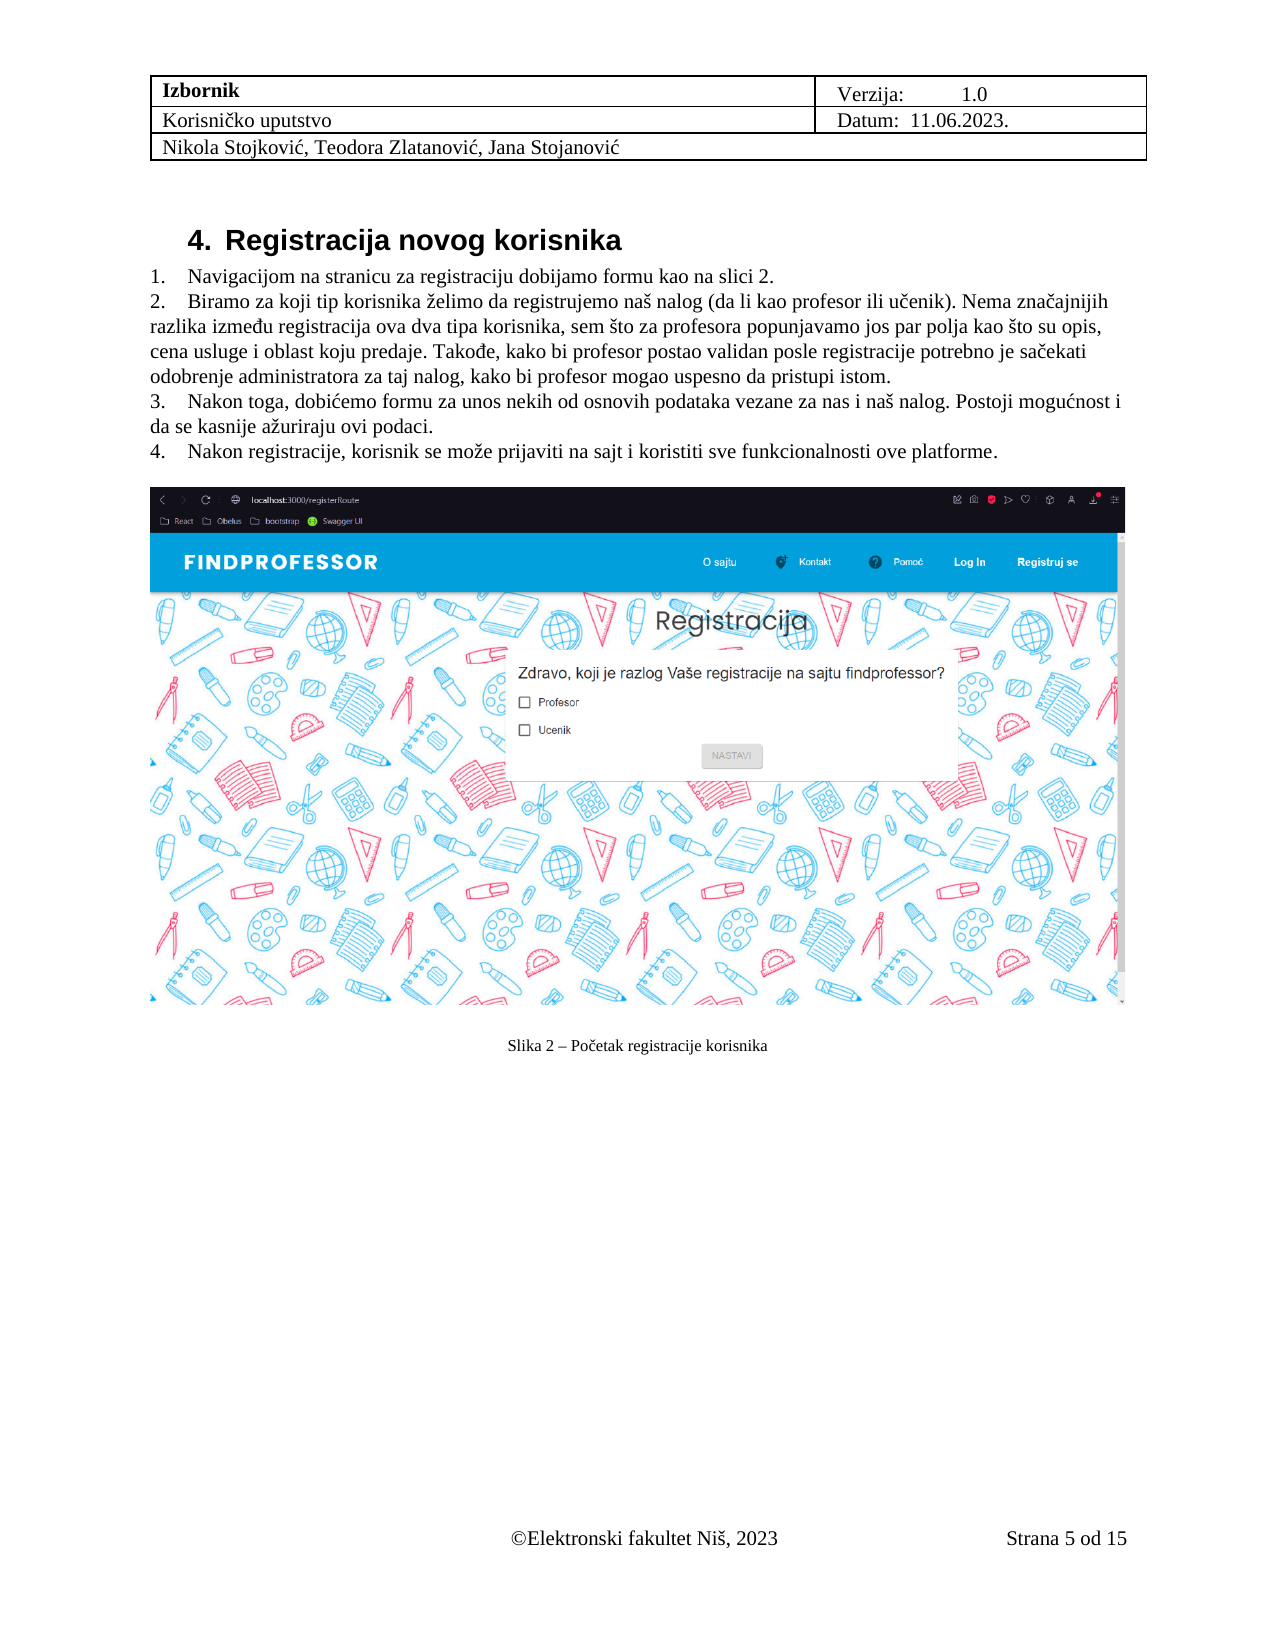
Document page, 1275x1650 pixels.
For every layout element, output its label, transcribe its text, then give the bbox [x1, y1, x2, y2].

picture [257, 556, 267, 569]
picture [304, 556, 313, 569]
picture [317, 555, 328, 569]
list Nakon registracije, korisnik se može prijaviti na sajt i koristiti sve funkcionalnosti ove platforme. [150, 438, 1125, 463]
picture [291, 556, 300, 569]
picture [365, 556, 376, 569]
picture [272, 555, 286, 569]
list Nakon toga, dobićemo formu za unos nekih od osnovih podataka vezane za nas i naš nalog. Postoji mogućnost i da se kasnije ažuriraju ovi podaci. [150, 388, 1125, 438]
picture [207, 556, 220, 569]
picture [185, 556, 195, 569]
picture [225, 556, 237, 569]
subtitle Registracija novog korisnika [187, 223, 1125, 256]
picture [332, 555, 342, 569]
picture [346, 555, 361, 569]
picture [242, 556, 252, 569]
text Slika 2 – Početak registracije korisnika [150, 1029, 1125, 1054]
picture [150, 487, 1125, 1005]
list Navigacijom na stranicu za registraciju dobijamo formu kao na slici 2. [150, 263, 1125, 288]
list Biramo za koji tip korisnika želimo da registrujemo naš nalog (da li kao profesor ili učenik). Nema značajnijih razlika između registracija ova dva tipa korisnika, sem što za profesora popunjavamo jos par polja kao što su opis, cena usluge i oblast koju predaje. Takođe, kako bi profesor postao validan posle registracije potrebno je sačekati odobrenje administratora za taj nalog, kako bi profesor mogao uspesno da pristupi istom. [150, 288, 1125, 388]
